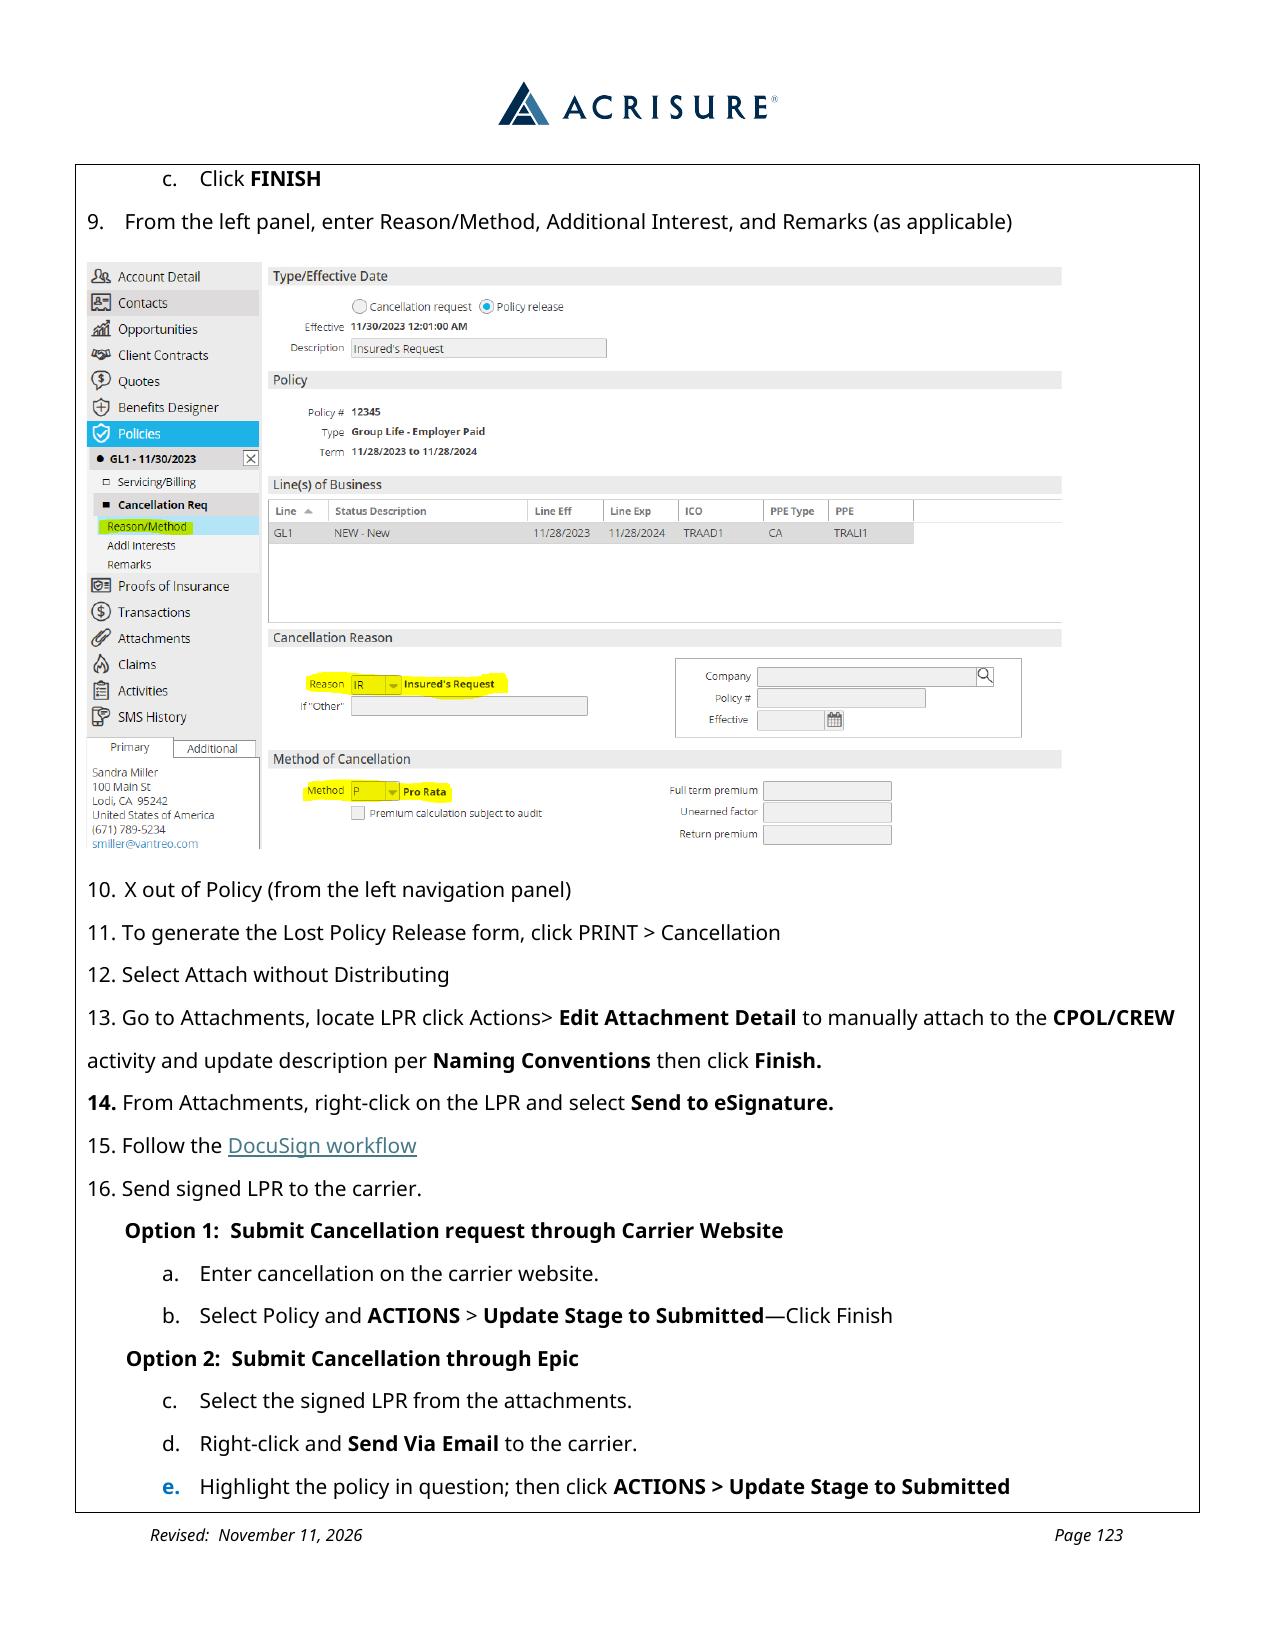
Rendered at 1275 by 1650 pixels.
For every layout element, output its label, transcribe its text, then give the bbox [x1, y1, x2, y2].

picture [86, 262, 1062, 849]
picture [496, 75, 779, 135]
